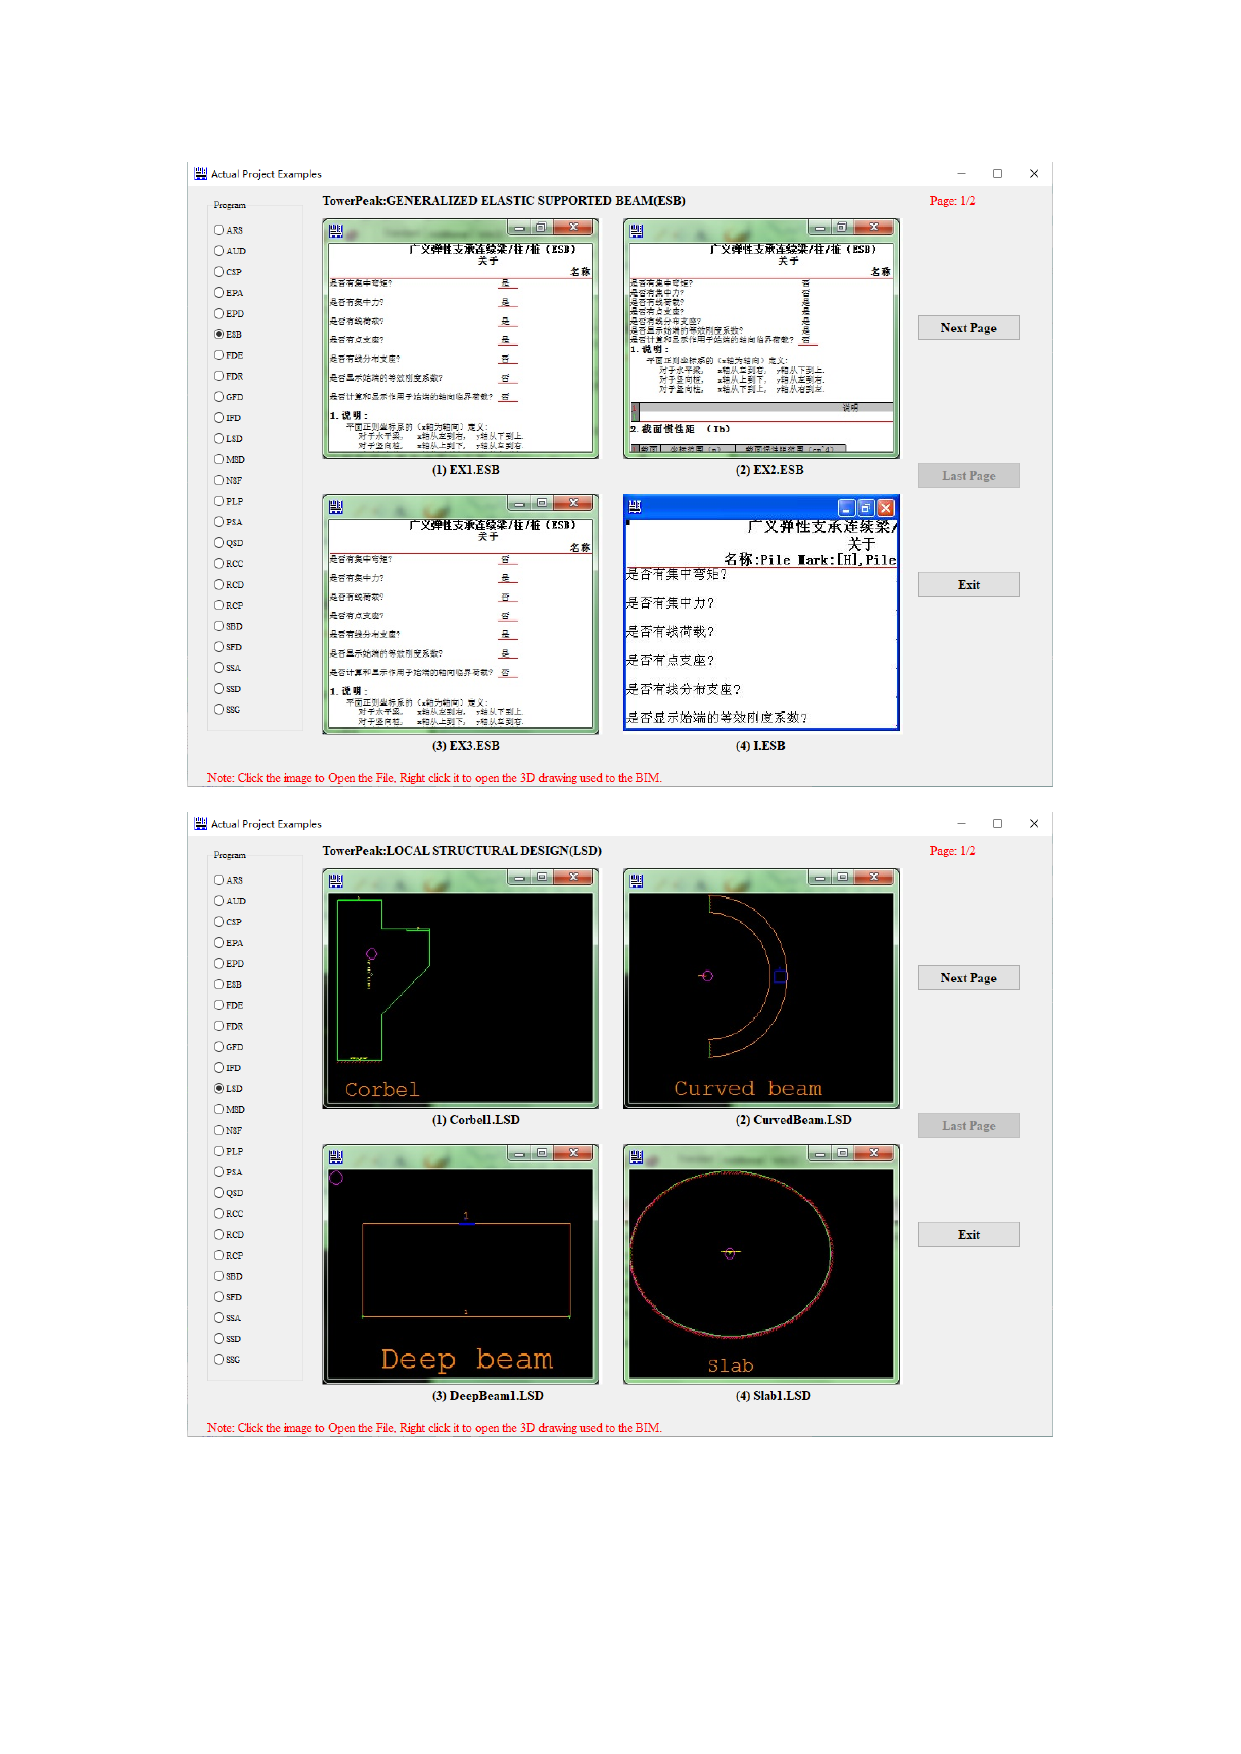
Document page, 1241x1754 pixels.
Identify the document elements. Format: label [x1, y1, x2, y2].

picture [187, 162, 1053, 787]
picture [187, 812, 1053, 1437]
